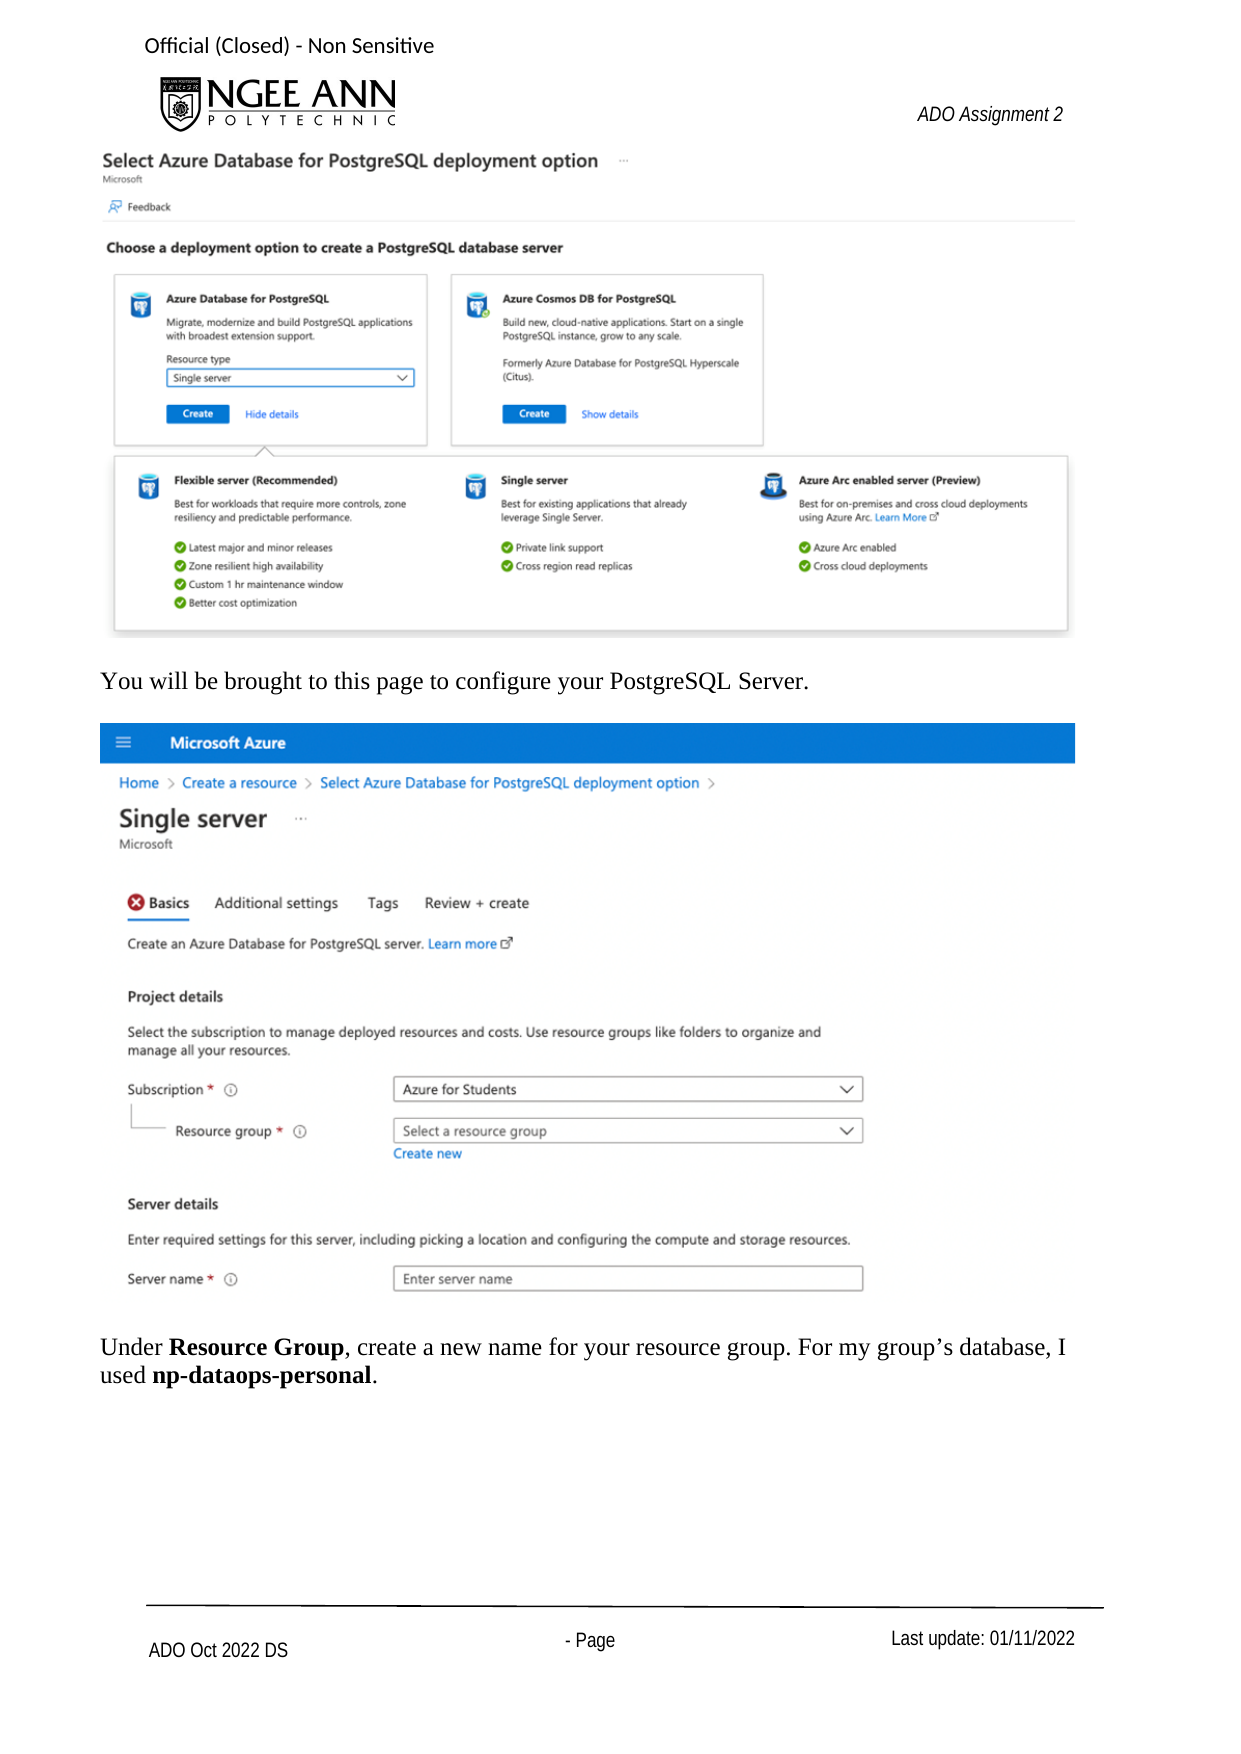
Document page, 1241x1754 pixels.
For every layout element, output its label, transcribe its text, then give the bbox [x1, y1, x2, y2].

picture [100, 723, 1075, 1303]
picture [160, 77, 395, 132]
picture [100, 147, 1075, 638]
text You will be brought to this page to configure your PostgreSQL Server. [100, 666, 1113, 695]
text Under Resource Group, create a new name for your resource group. For my group’s database, I used np-dataops-personal. [100, 1332, 1113, 1389]
